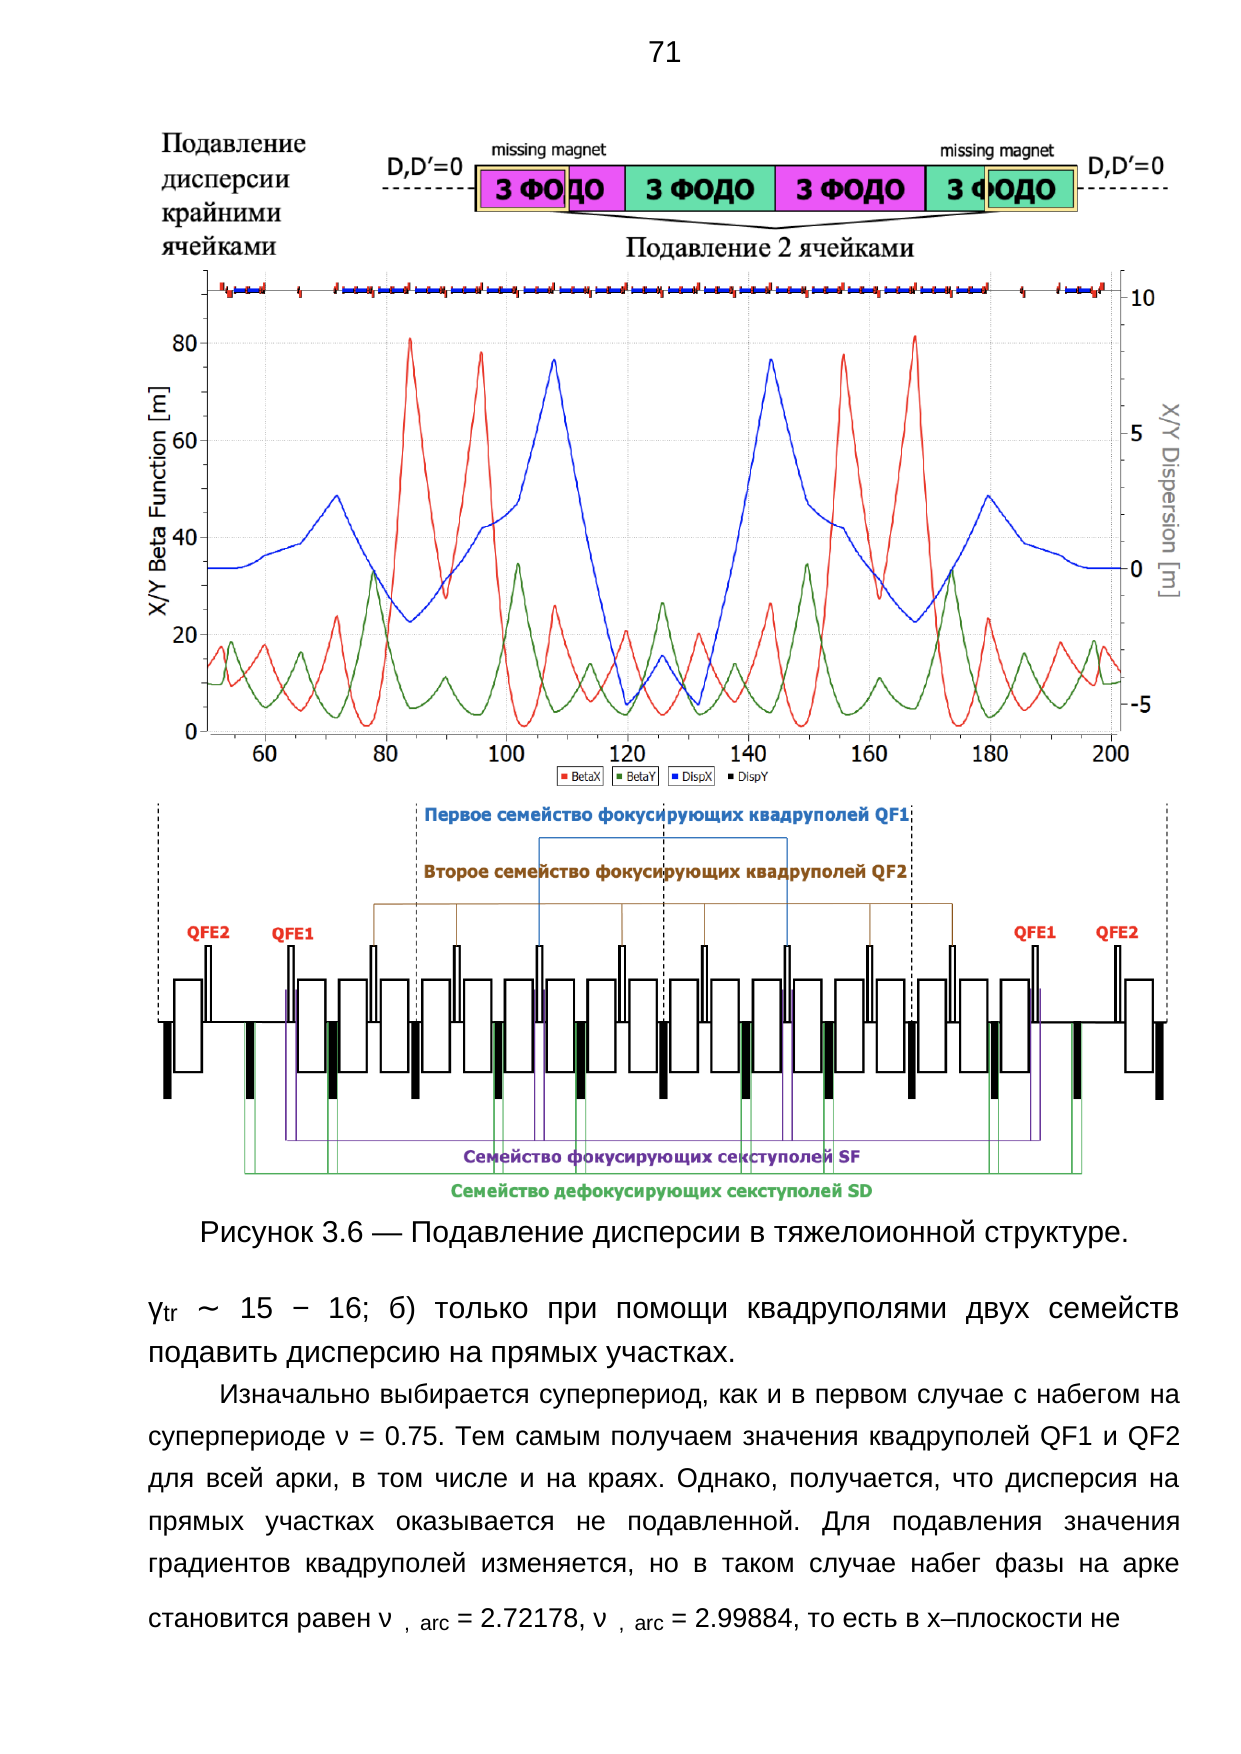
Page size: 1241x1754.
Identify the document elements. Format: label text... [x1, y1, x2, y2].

text γtr ∼ 15 − 16; б) только при помощи квадруполями двух семейств подавить дисперсию на прямых участках. [148, 1282, 1181, 1372]
text Изначально выбирается суперпериод, как и в первом случае с набегом на суперпериоде ν = 0.75. Тем самым получаем значения квадруполей QF1 и QF2 для всей арки, в том числе и на краях. Однако, получается, что дисперсия на прямых участках оказывается не подавленной. Для подавления значения градиентов квадруполей изменяется, но в таком случае набег фазы на арке становится равен ν , arc = 2.72178, ν , arc = 2.99884, то есть в x–плоскости не [148, 1378, 1181, 1635]
text 71 [148, 34, 1181, 69]
picture [147, 118, 1182, 1212]
text Рисунок 3.6 — Подавление дисперсии в тяжелоионной структуре. [148, 1214, 1181, 1248]
